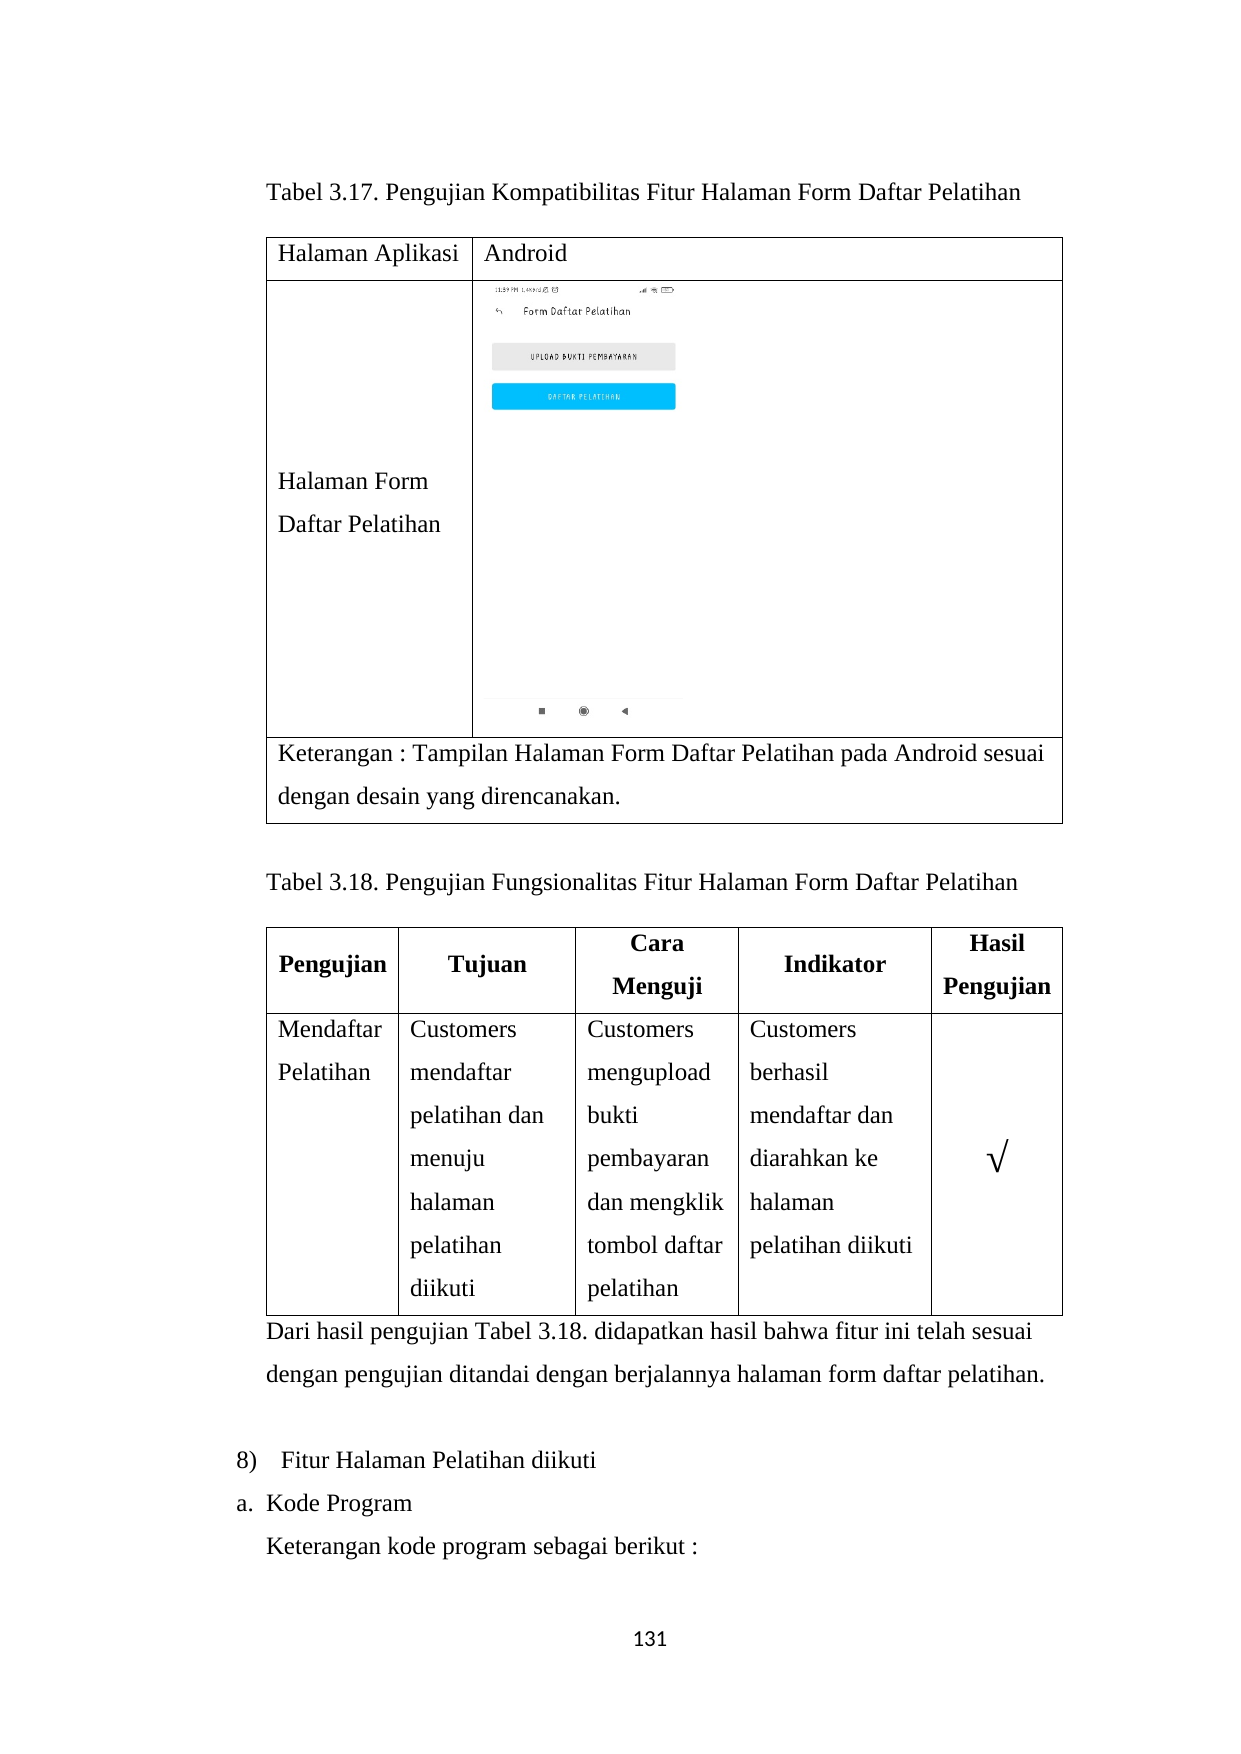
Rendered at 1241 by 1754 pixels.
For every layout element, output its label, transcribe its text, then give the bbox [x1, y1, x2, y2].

picture [483, 281, 683, 724]
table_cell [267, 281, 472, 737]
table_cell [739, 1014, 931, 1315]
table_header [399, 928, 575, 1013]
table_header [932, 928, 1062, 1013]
list Kode Program [236, 1488, 1063, 1517]
list Tabel 3.18. Pengujian Fungsionalitas Fitur Halaman Form Daftar Pelatihan [266, 867, 1063, 896]
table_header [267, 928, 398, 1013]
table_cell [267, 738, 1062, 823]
list Dari hasil pengujian Tabel 3.18. didapatkan hasil bahwa fitur ini telah sesuai dengan pengujian ditandai dengan berjalannya halaman form daftar pelatihan. [266, 1316, 1063, 1388]
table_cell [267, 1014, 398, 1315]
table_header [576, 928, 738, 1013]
list Keterangan kode program sebagai berikut : [266, 1531, 1063, 1560]
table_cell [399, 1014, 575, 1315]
list Tabel 3.17. Pengujian Kompatibilitas Fitur Halaman Form Daftar Pelatihan [266, 177, 1063, 206]
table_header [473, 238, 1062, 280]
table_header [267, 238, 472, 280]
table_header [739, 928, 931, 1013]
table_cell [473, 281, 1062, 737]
list Fitur Halaman Pelatihan diikuti [236, 1445, 1063, 1474]
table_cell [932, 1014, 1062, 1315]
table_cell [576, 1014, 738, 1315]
